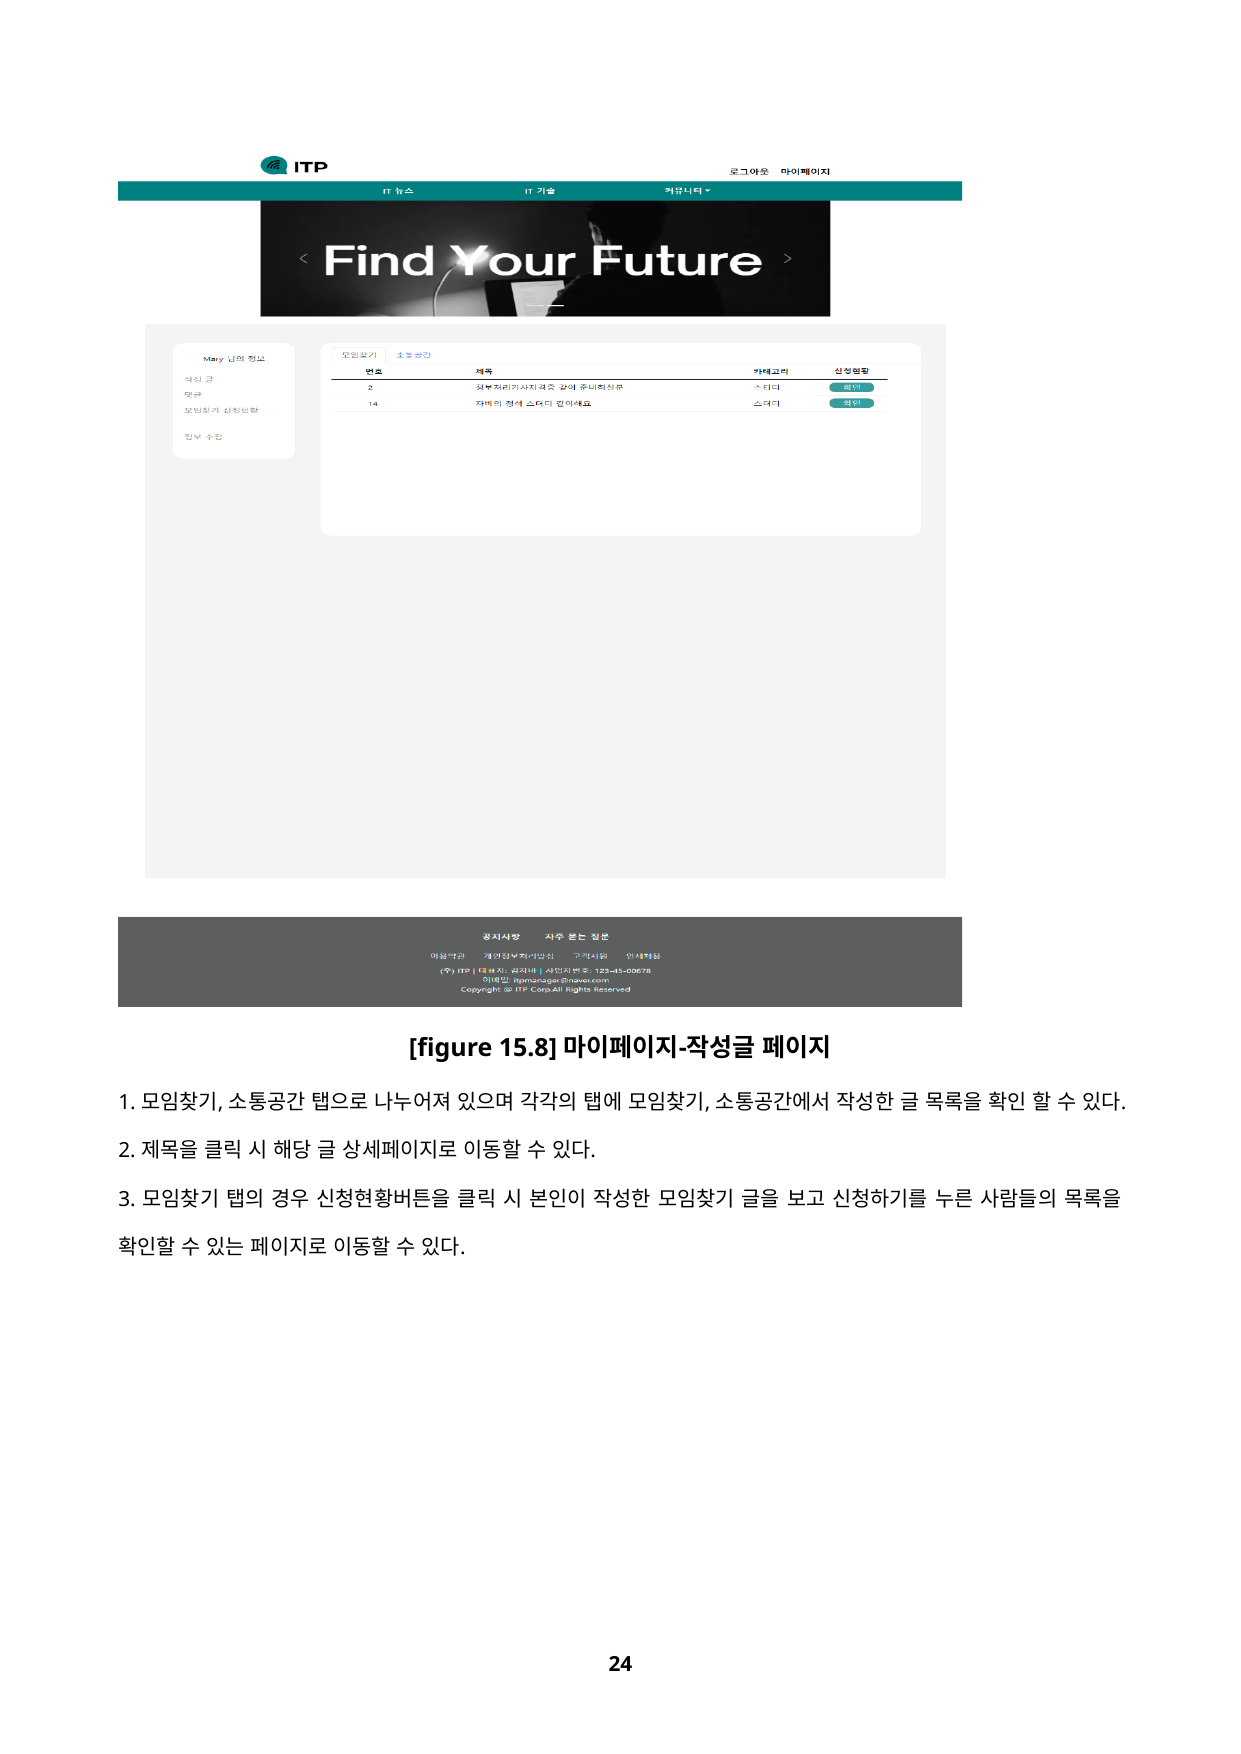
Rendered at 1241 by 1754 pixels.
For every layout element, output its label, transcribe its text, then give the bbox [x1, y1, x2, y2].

text 3. 모임찾기 탭의 경우 신청현황버튼을 클릭 시 본인이 작성한 모임찾기 글을 보고 신청하기를 누른 사람들의 목록을 확인할 수 있는 페이지로 이동할 수 있다. [110, 1180, 1130, 1263]
text [figure 15.8] 마이페이지-작성글 페이지 [110, 1025, 1130, 1063]
picture [118, 149, 963, 1007]
text 2. 제목을 클릭 시 해당 글 상세페이지로 이동할 수 있다. [110, 1131, 1130, 1164]
text 1. 모임찾기, 소통공간 탭으로 나누어져 있으며 각각의 탭에 모임찾기, 소통공간에서 작성한 글 목록을 확인 할 수 있다. [110, 1083, 1130, 1115]
